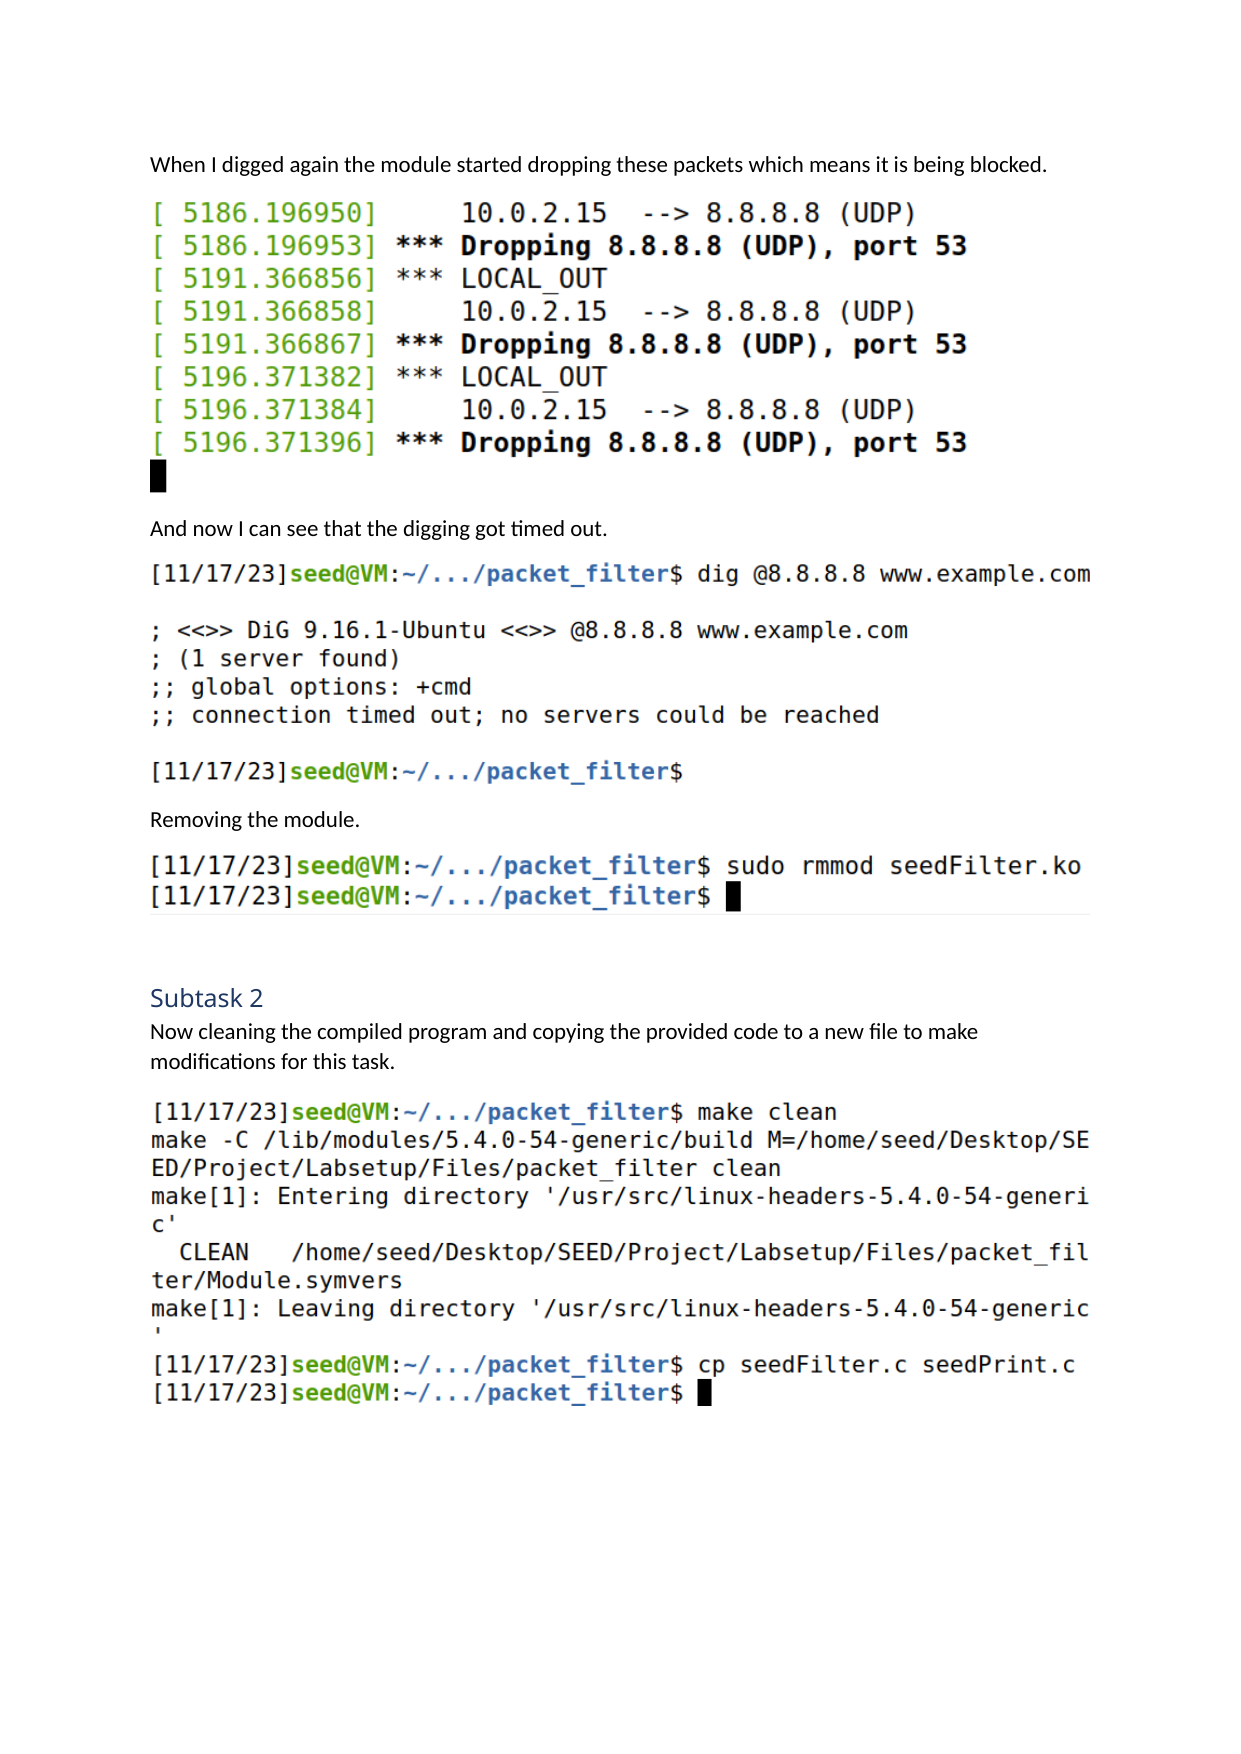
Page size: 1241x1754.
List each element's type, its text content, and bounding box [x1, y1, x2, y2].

picture [150, 196, 1091, 495]
text And now I can see that the digging got timed out. [150, 514, 1090, 542]
picture [150, 560, 1091, 787]
text Now cleaning the compiled program and copying the provided code to a new file to make modifications for this task. [150, 1017, 1090, 1076]
subtitle Subtask 2 [150, 981, 1090, 1014]
text Removing the module. [150, 805, 1090, 833]
picture [150, 1094, 1091, 1406]
text When I digged again the module started dropping these packets which means it is being blocked. [150, 150, 1090, 178]
picture [150, 852, 1091, 915]
